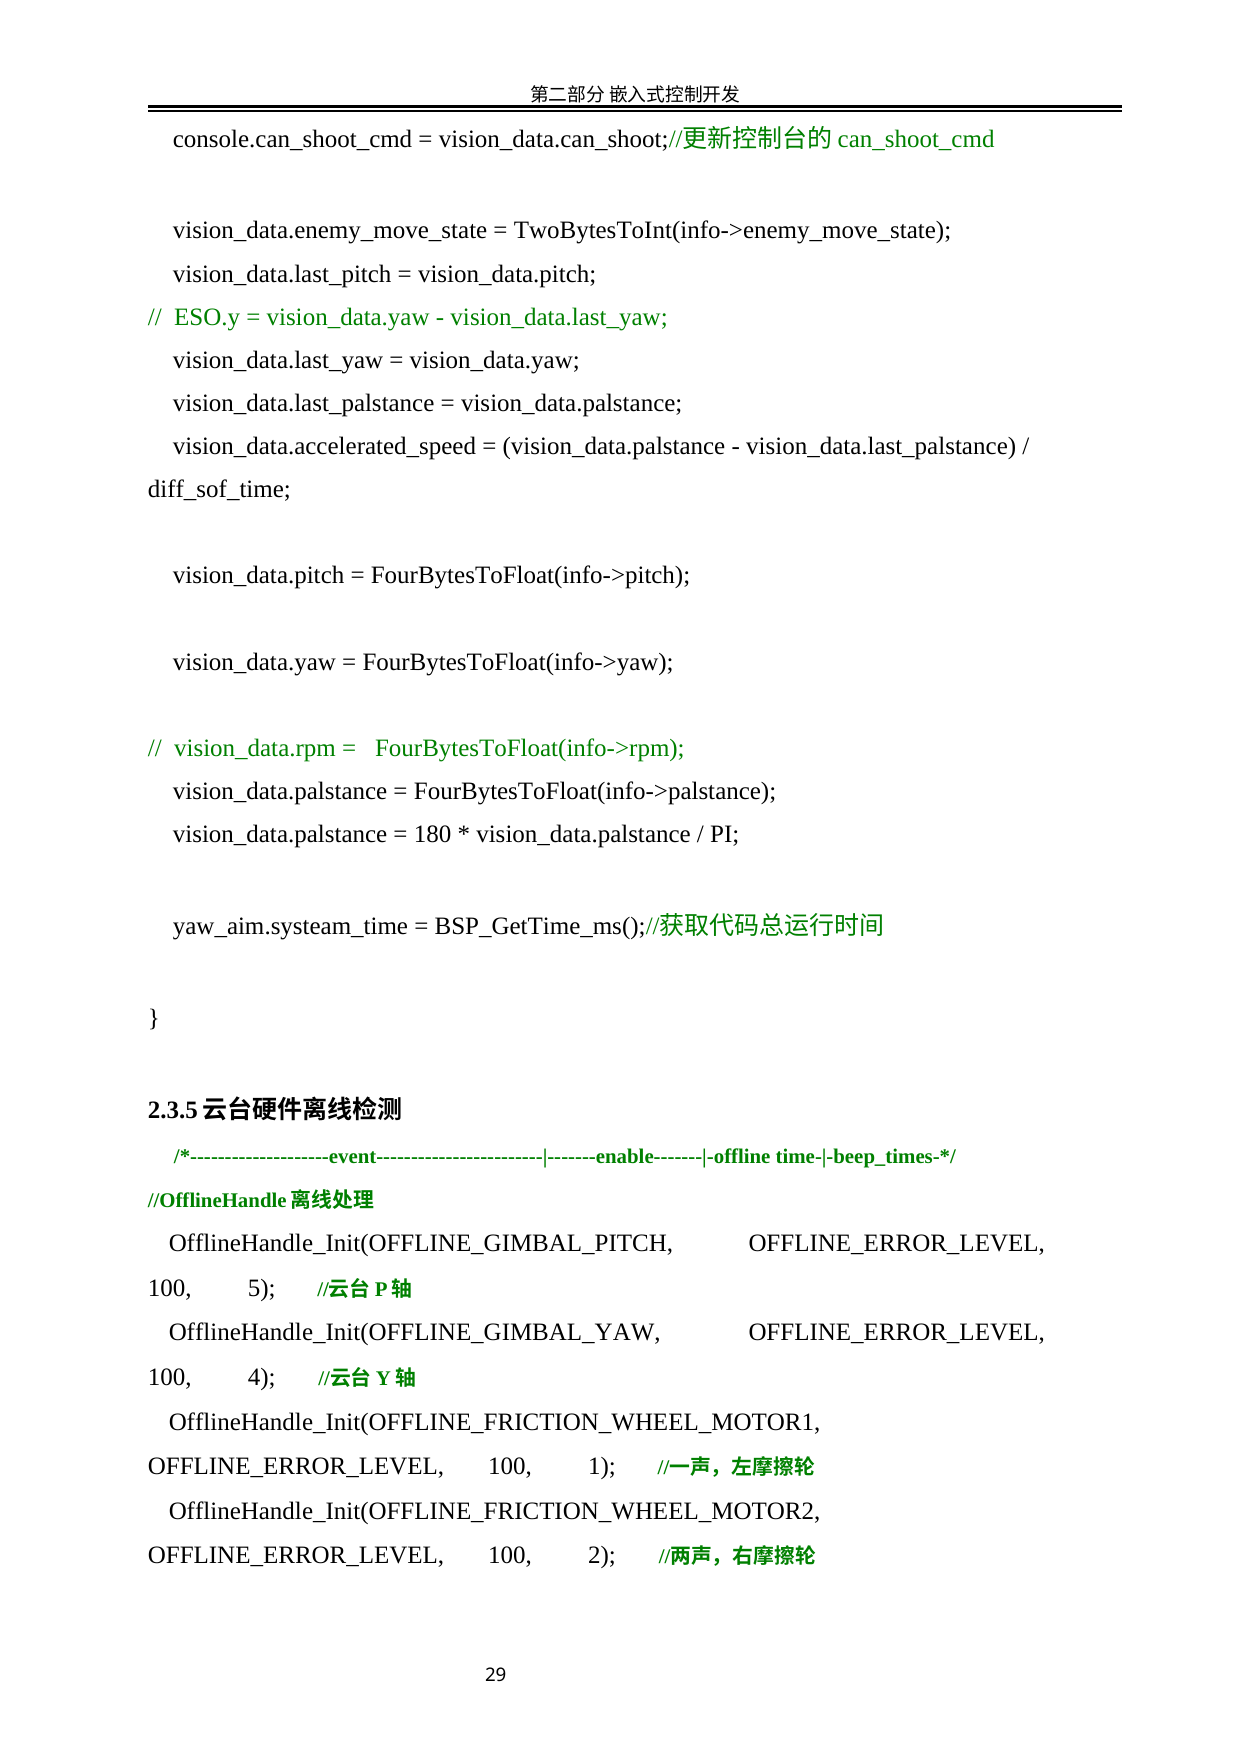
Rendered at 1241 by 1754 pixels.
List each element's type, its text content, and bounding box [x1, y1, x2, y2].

text /*--------------------event------------------------|-------enable-------|-offline time-|-beep_times-*/ //OfflineHandle离线处理 [148, 1144, 1122, 1213]
text 2.3.5云台硬件离线检测 [148, 1089, 1122, 1126]
text } [148, 1003, 1122, 1032]
text vision_data.pitch = FourBytesToFloat(info->pitch); [148, 561, 1122, 589]
text // vision_data.rpm = FourBytesToFloat(info->rpm); [148, 733, 1122, 762]
text vision_data.enemy_move_state = TwoBytesToInt(info->enemy_move_state); [148, 216, 1122, 244]
text vision_data.palstance = FourBytesToFloat(info->palstance); [148, 776, 1122, 805]
text OfflineHandle_Init(OFFLINE_FRICTION_WHEEL_MOTOR2, OFFLINE_ERROR_LEVEL, 100, 2); //两声，右摩擦轮 [148, 1496, 1122, 1570]
text OfflineHandle_Init(OFFLINE_GIMBAL_YAW, OFFLINE_ERROR_LEVEL, 100, 4); //云台Y轴 [148, 1317, 1122, 1391]
text // ESO.y = vision_data.yaw - vision_data.last_yaw; [148, 302, 1122, 331]
text console.can_shoot_cmd = vision_data.can_shoot;//更新控制台的can_shoot_cmd [148, 118, 1122, 154]
text yaw_aim.systeam_time = BSP_GetTime_ms();//获取代码总运行时间 [148, 906, 1122, 942]
text OfflineHandle_Init(OFFLINE_FRICTION_WHEEL_MOTOR1, OFFLINE_ERROR_LEVEL, 100, 1); //一声，左摩擦轮 [148, 1407, 1122, 1481]
text vision_data.last_yaw = vision_data.yaw; [148, 345, 1122, 374]
text vision_data.last_palstance = vision_data.palstance; [148, 388, 1122, 417]
text vision_data.palstance = 180 * vision_data.palstance / PI; [148, 819, 1122, 848]
text vision_data.last_pitch = vision_data.pitch; [148, 259, 1122, 287]
text vision_data.accelerated_speed = (vision_data.palstance - vision_data.last_palstance) / diff_sof_time; [148, 431, 1122, 503]
text OfflineHandle_Init(OFFLINE_GIMBAL_PITCH, OFFLINE_ERROR_LEVEL, 100, 5); //云台P轴 [148, 1228, 1122, 1302]
text vision_data.yaw = FourBytesToFloat(info->yaw); [148, 647, 1122, 676]
